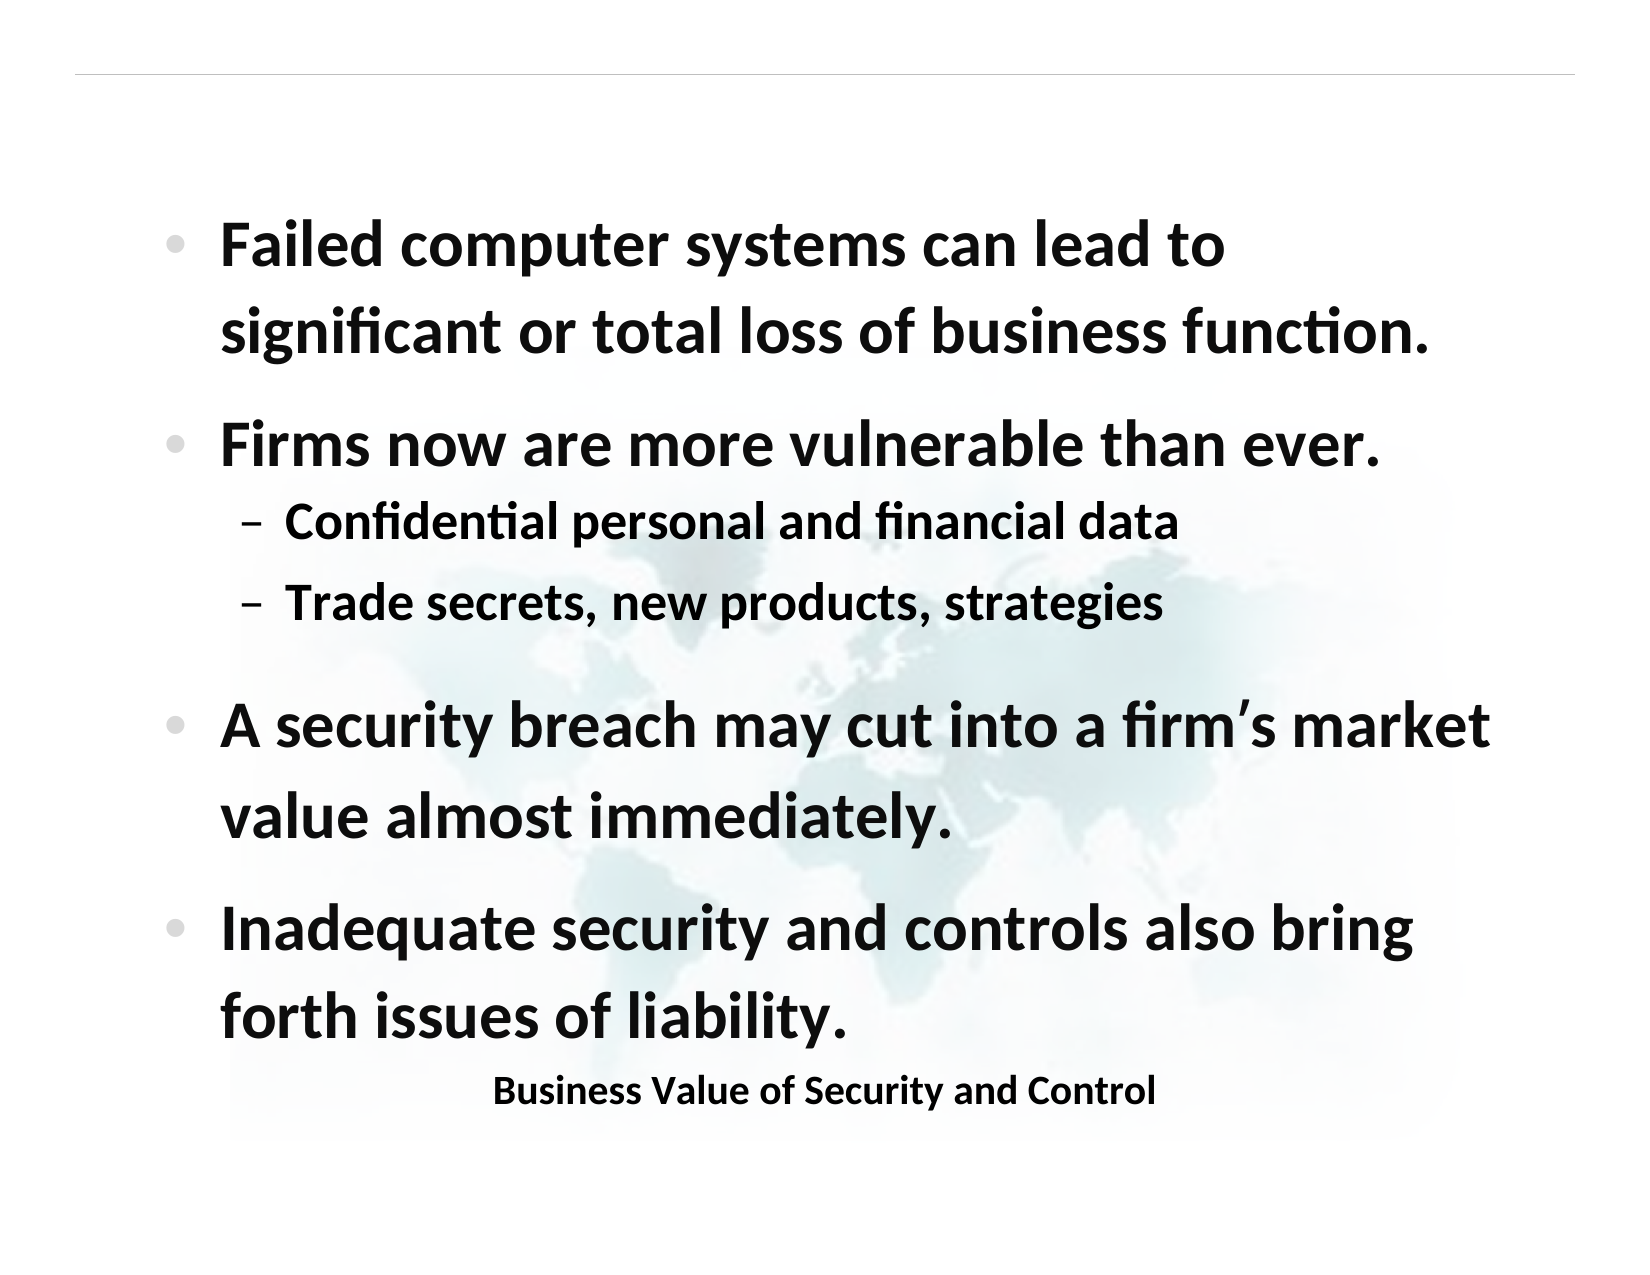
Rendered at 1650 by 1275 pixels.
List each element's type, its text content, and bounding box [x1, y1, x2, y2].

list Inadequate security and controls also bring forth issues of liability. [163, 886, 1517, 1055]
picture [74, 74, 1575, 1200]
list Firms now are more vulnerable than ever. [163, 401, 1517, 483]
list Failed computer systems can lead to significant or total loss of business function. [163, 201, 1517, 371]
list Trade secrets, new products, strategies [238, 573, 1486, 632]
list A security breach may cut into a firm’s market value almost immediately. [163, 676, 1517, 855]
text Business Value of Security and Control [116, 1064, 1534, 1115]
list Confidential personal and financial data [238, 492, 1486, 551]
